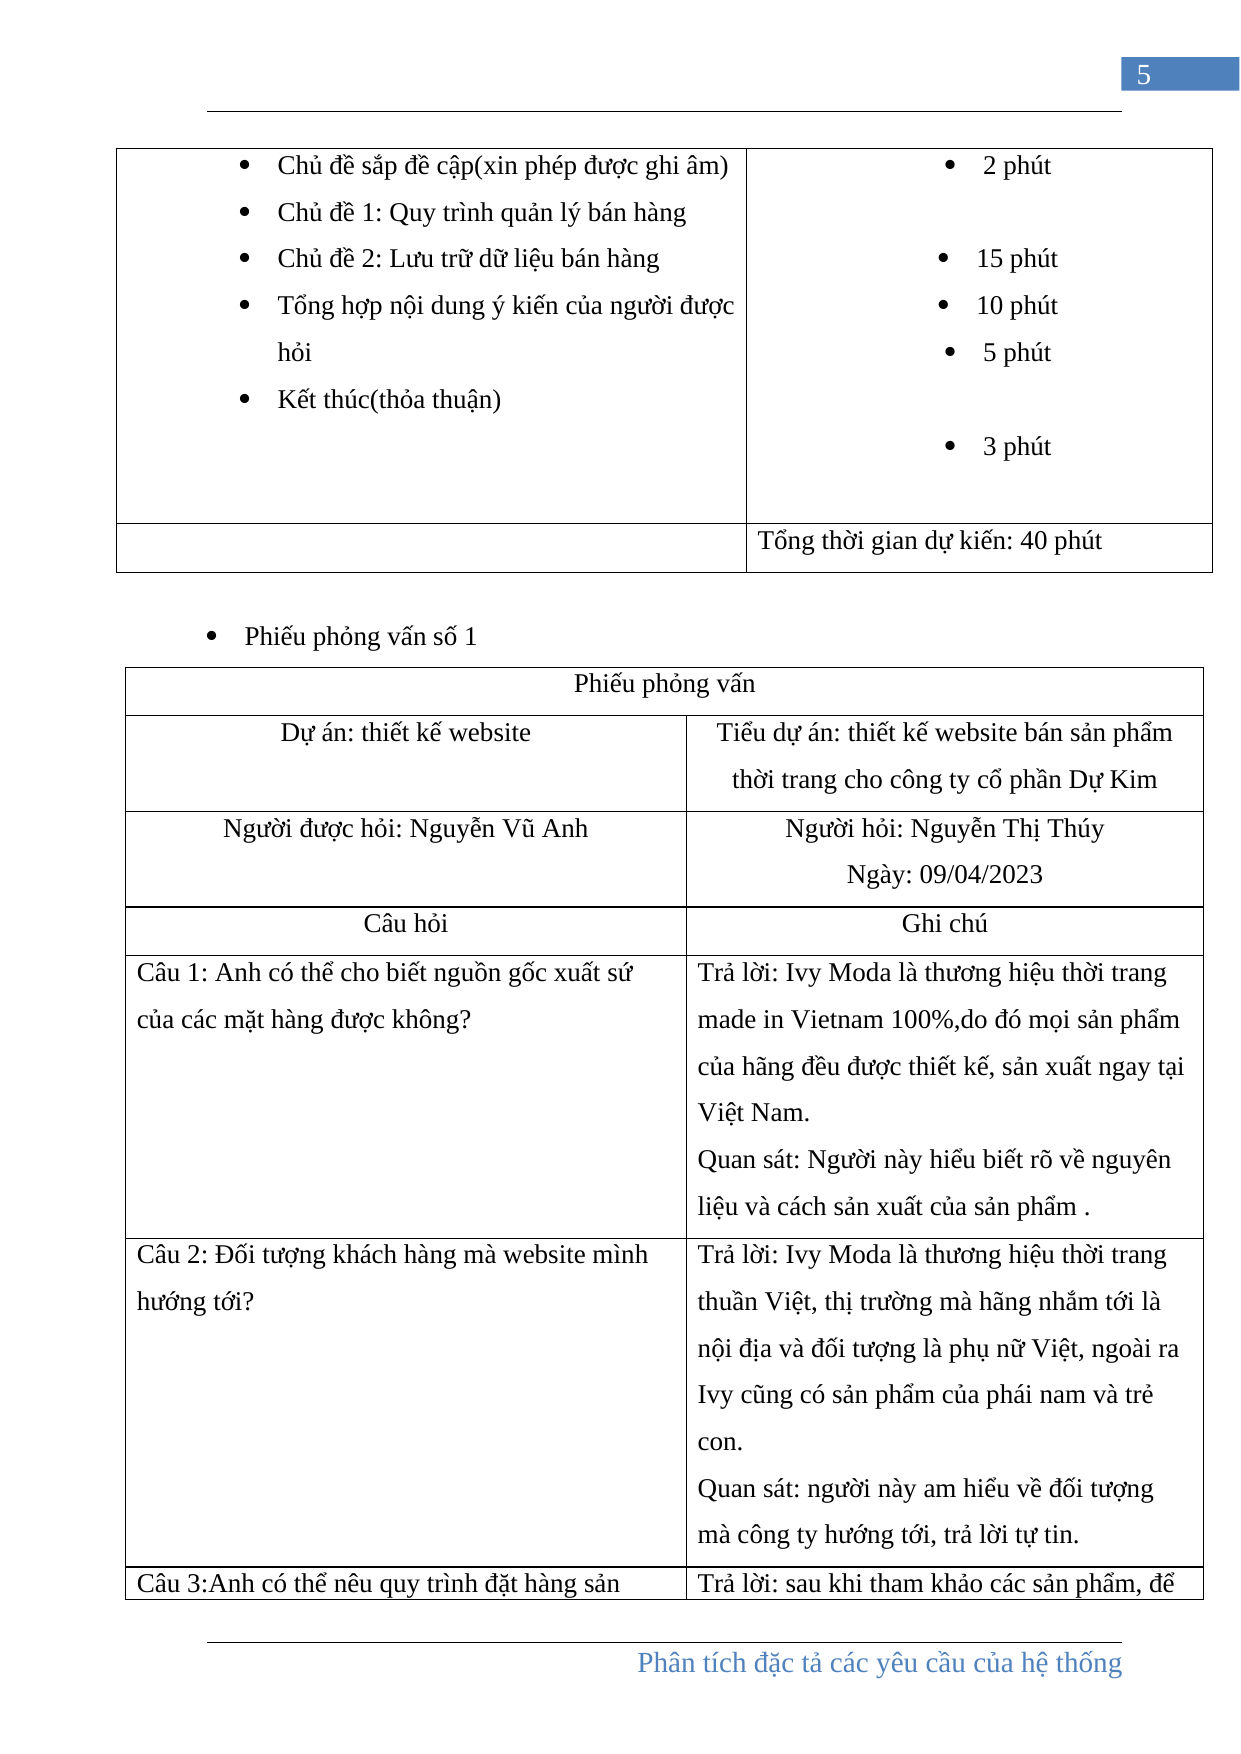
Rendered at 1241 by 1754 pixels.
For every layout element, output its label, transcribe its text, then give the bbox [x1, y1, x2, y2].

table_cell Tổng thời gian dự kiến: 40 phút [747, 524, 1212, 572]
table_cell Câu 2: Đối tượng khách hàng mà website mình hướng tới? [126, 1239, 686, 1566]
table_cell Câu hỏi [126, 908, 686, 955]
table_cell Người hỏi: Nguyễn Thị Thúy Ngày: 09/04/2023 [687, 812, 1203, 906]
table_cell Người được hỏi: Nguyễn Vũ Anh [126, 812, 686, 906]
list Phiếu phỏng vấn số 1 [207, 620, 1122, 651]
table_cell Trả lời: Ivy Moda là thương hiệu thời trang thuần Việt, thị trường mà hãng nhắm tới là nội địa và đối tượng là phụ nữ Việt, ngoài ra Ivy cũng có sản phẩm của phái nam và trẻ con. Quan sát: người này am hiểu về đối tượng mà công ty hướng tới, trả lời tự tin. [687, 1239, 1203, 1566]
table_cell Tiểu dự án: thiết kế website bán sản phẩm thời trang cho công ty cổ phần Dự Kim [687, 716, 1203, 811]
table_cell Dự án: thiết kế website [126, 716, 686, 811]
table_cell Ghi chú [687, 908, 1203, 955]
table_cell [117, 149, 746, 523]
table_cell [126, 1568, 686, 1598]
table_cell Câu 1: Anh có thể cho biết nguồn gốc xuất sứ của các mặt hàng được không? [126, 956, 686, 1237]
table_cell Trả lời: Ivy Moda là thương hiệu thời trang made in Vietnam 100%,do đó mọi sản phẩm của hãng đều được thiết kế, sản xuất ngay tại Việt Nam. Quan sát: Người này hiểu biết rõ về nguyên liệu và cách sản xuất của sản phẩm . [687, 956, 1203, 1237]
table_cell [117, 524, 746, 572]
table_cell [687, 1568, 1203, 1598]
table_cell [747, 149, 1212, 523]
table_header Phiếu phỏng vấn [126, 668, 1203, 715]
